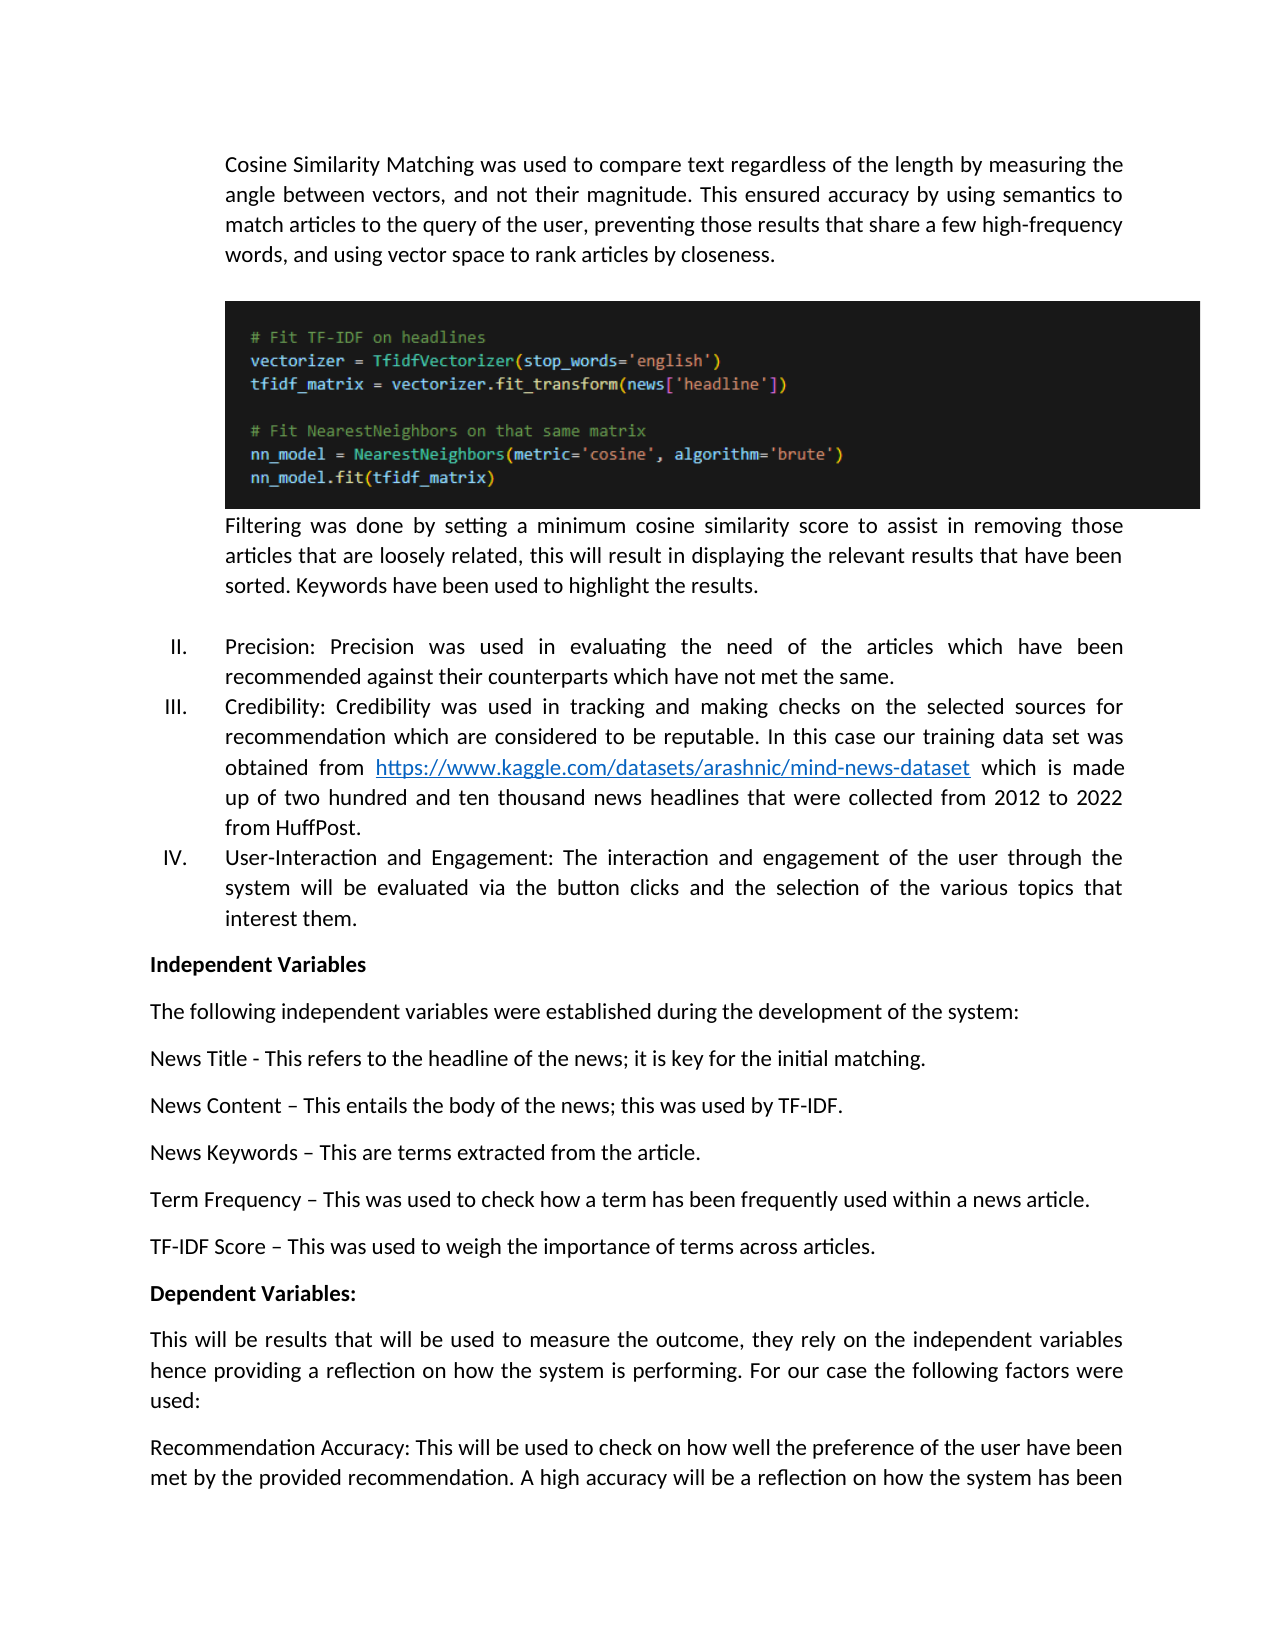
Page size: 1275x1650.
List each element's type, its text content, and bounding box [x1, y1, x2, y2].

text News Title - This refers to the headline of the news; it is key for the initial matching. [150, 1044, 1125, 1072]
picture [225, 301, 1200, 509]
text News Keywords – This are terms extracted from the article. [150, 1138, 1125, 1166]
text TF-IDF Score – This was used to weigh the importance of terms across articles. [150, 1232, 1125, 1260]
list Filtering was done by setting a minimum cosine similarity score to assist in removing those articles that are loosely related, this will result in displaying the relevant results that have been sorted. Keywords have been used to highlight the results. [225, 511, 1125, 599]
text The following independent variables were established during the development of the system: [150, 997, 1125, 1025]
list User-Interaction and Engagement: The interaction and engagement of the user through the system will be evaluated via the button clicks and the selection of the various topics that interest them. [187, 843, 1125, 932]
text News Content – This entails the body of the news; this was used by TF-IDF. [150, 1091, 1125, 1119]
list Cosine Similarity Matching was used to compare text regardless of the length by measuring the angle between vectors, and not their magnitude. This ensured accuracy by using semantics to match articles to the query of the user, preventing those results that share a few high-frequency words, and using vector space to rank articles by closeness. [225, 150, 1125, 269]
list Precision: Precision was used in evaluating the need of the articles which have been recommended against their counterparts which have not met the same. [187, 632, 1125, 690]
text Term Frequency – This was used to check how a term has been frequently used within a news article. [150, 1185, 1125, 1213]
list Credibility: Credibility was used in tracking and making checks on the selected sources for recommendation which are considered to be reputable. In this case our training data set was obtained from https://www.kaggle.com/datasets/arashnic/mind-news-dataset which is made up of two hundred and ten thousand news headlines that were collected from 2012 to 2022 from HuffPost. [187, 692, 1125, 841]
text Dependent Variables: [150, 1279, 1125, 1307]
text Independent Variables [150, 951, 1125, 978]
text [150, 1433, 1125, 1491]
text This will be results that will be used to measure the outcome, they rely on the independent variables hence providing a reflection on how the system is performing. For our case the following factors were used: [150, 1326, 1125, 1414]
